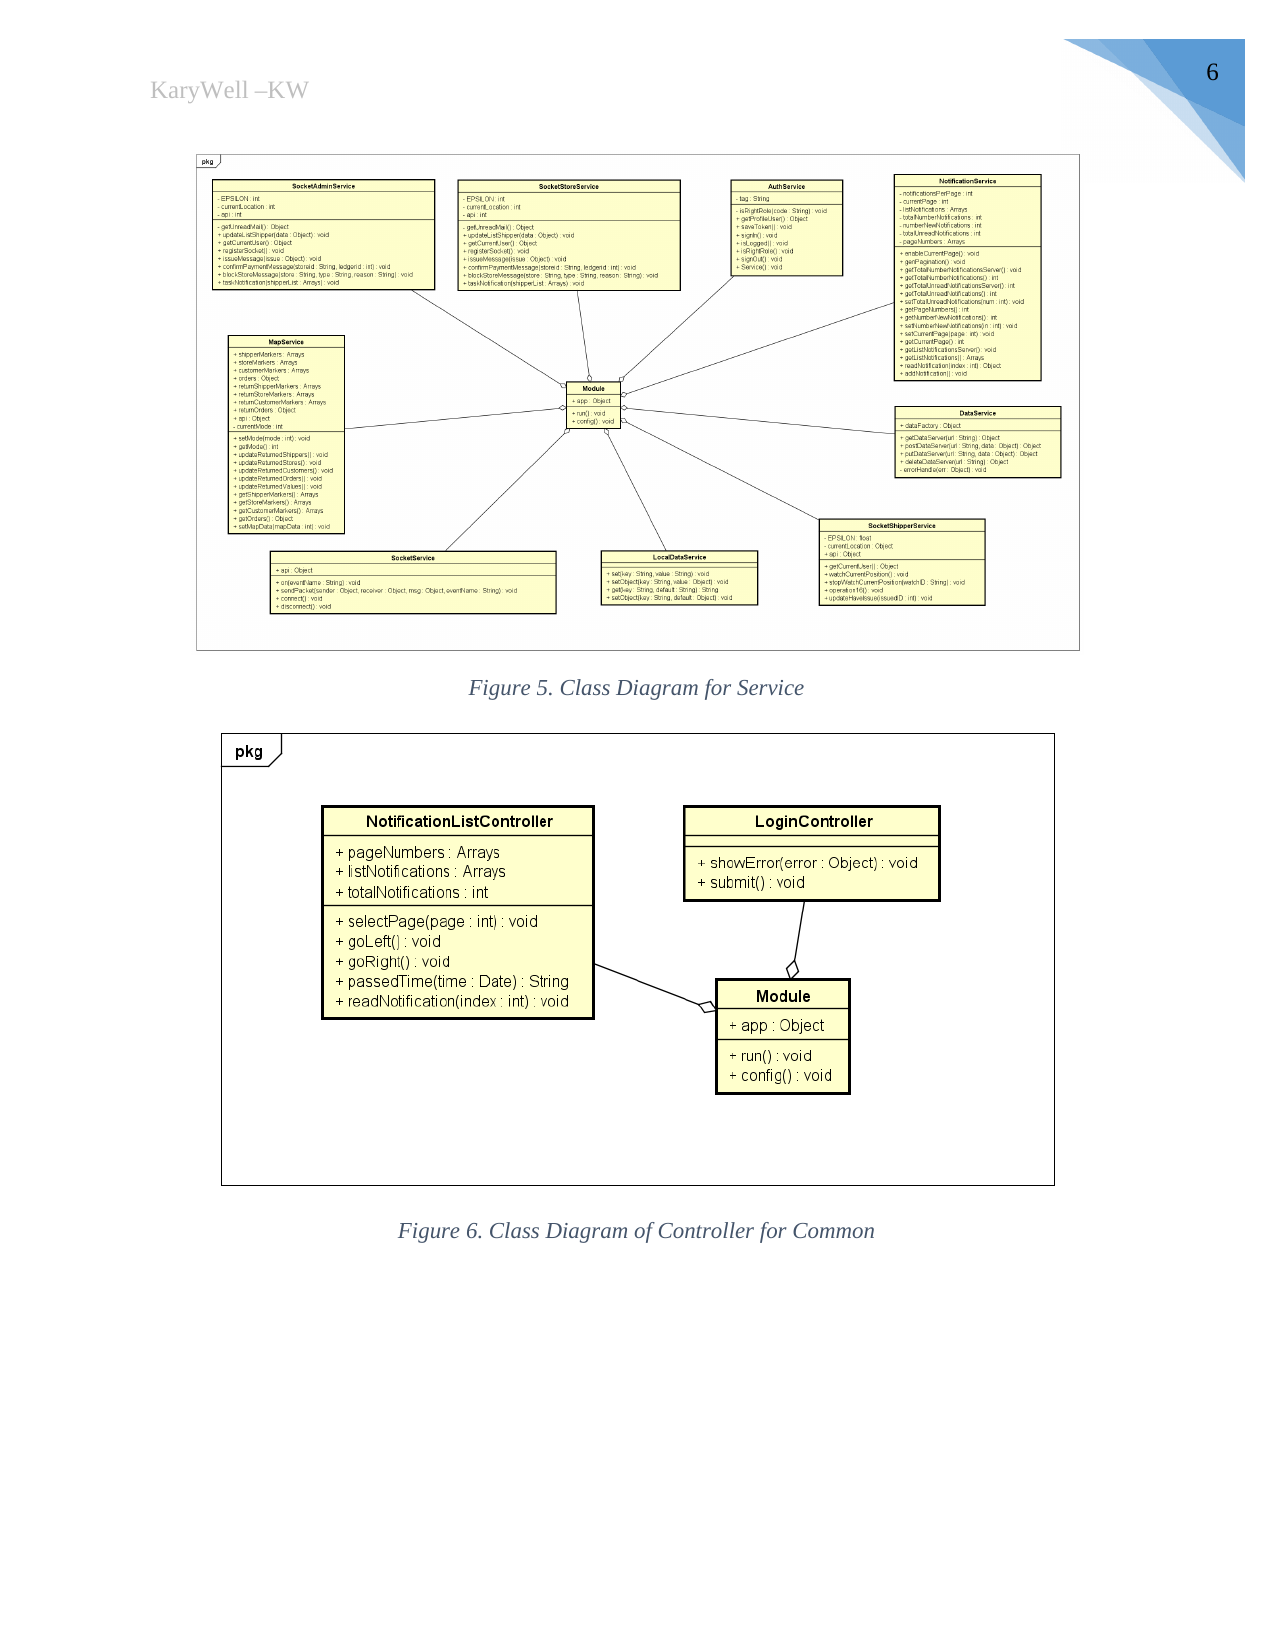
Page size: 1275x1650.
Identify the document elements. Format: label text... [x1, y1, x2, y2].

picture [208, 721, 1067, 1198]
picture [191, 39, 1245, 655]
